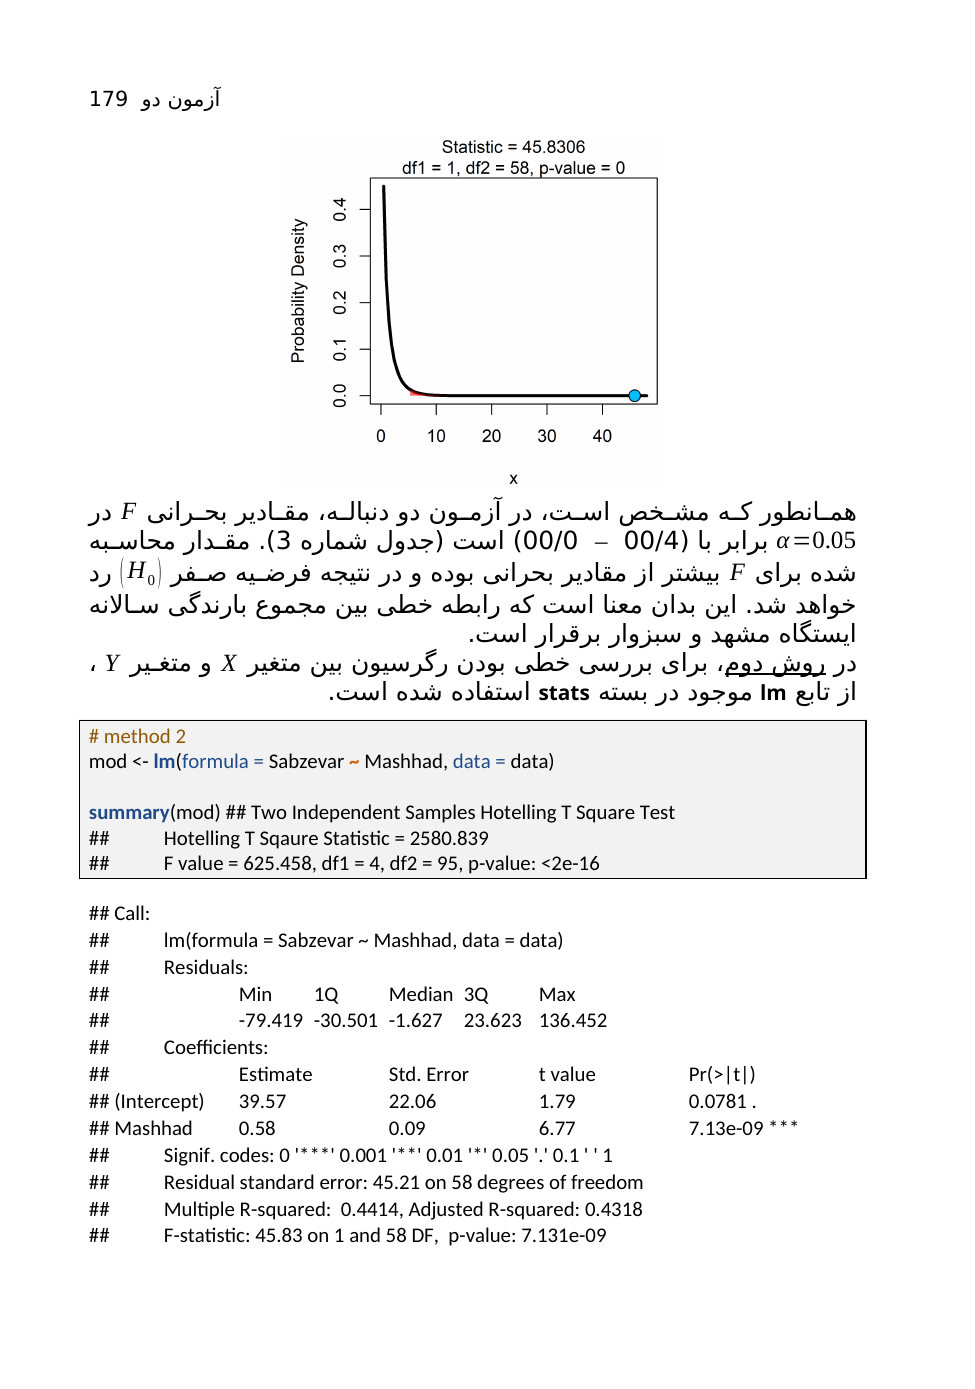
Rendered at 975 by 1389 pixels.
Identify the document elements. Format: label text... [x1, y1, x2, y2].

text ## Call: ## lm(formula = Sabzevar ~ Mashhad, data = data) ## Residuals: ## Min 1Q Median 3Q Max ## -79.419 -30.501 -1.627 23.623 136.452 ## Coefficients: ## Estimate Std. Error t value Pr(>|t|) ## (Intercept) 39.57 22.06 1.79 0.0781 . ## Mashhad 0.58 0.09 6.77 7.13e-09 *** ## Signif. codes: 0 '***' 0.001 '**' 0.01 '*' 0.05 '.' 0.1 ' ' 1 ## Residual standard error: 45.21 on 58 degrees of freedom ## Multiple R-squared: 0.4414, Adjusted R-squared: 0.4318 ## F-statistic: 45.83 on 1 and 58 DF, p-value: 7.131e-09 [89, 900, 857, 1248]
text در روش دوم، برای بررسی خطی بودن رگرسیون بین متغیر و متغیر ، از تابع lm موجود در بسته stats استفاده شده است. [89, 648, 857, 707]
picture [285, 135, 661, 485]
text همانطور که مشخص است، در آزمون دو دنباله، مقادیر بحرانی در برابر با (00/4 – 00/0) است (جدول شماره 3). مقدار محاسبه شده برای بیشتر از مقادیر بحرانی بوده و در نتیجه فرضیه صفر رد خواهد شد. این بدان معنا است که رابطه خطی بین مجموع بارندگی سالانه ایستگاه مشهد و سبزوار برقرار است. [89, 497, 857, 648]
text # method 2 mod <- lm(formula = Sabzevar ~ Mashhad, data = data) summary(mod) ## Two Independent Samples Hotelling T Square Test ## Hotelling T Sqaure Statistic = 2580.839 ## F value = 625.458, df1 = 4, df2 = 95, p-value: <2e-16 [80, 721, 865, 878]
